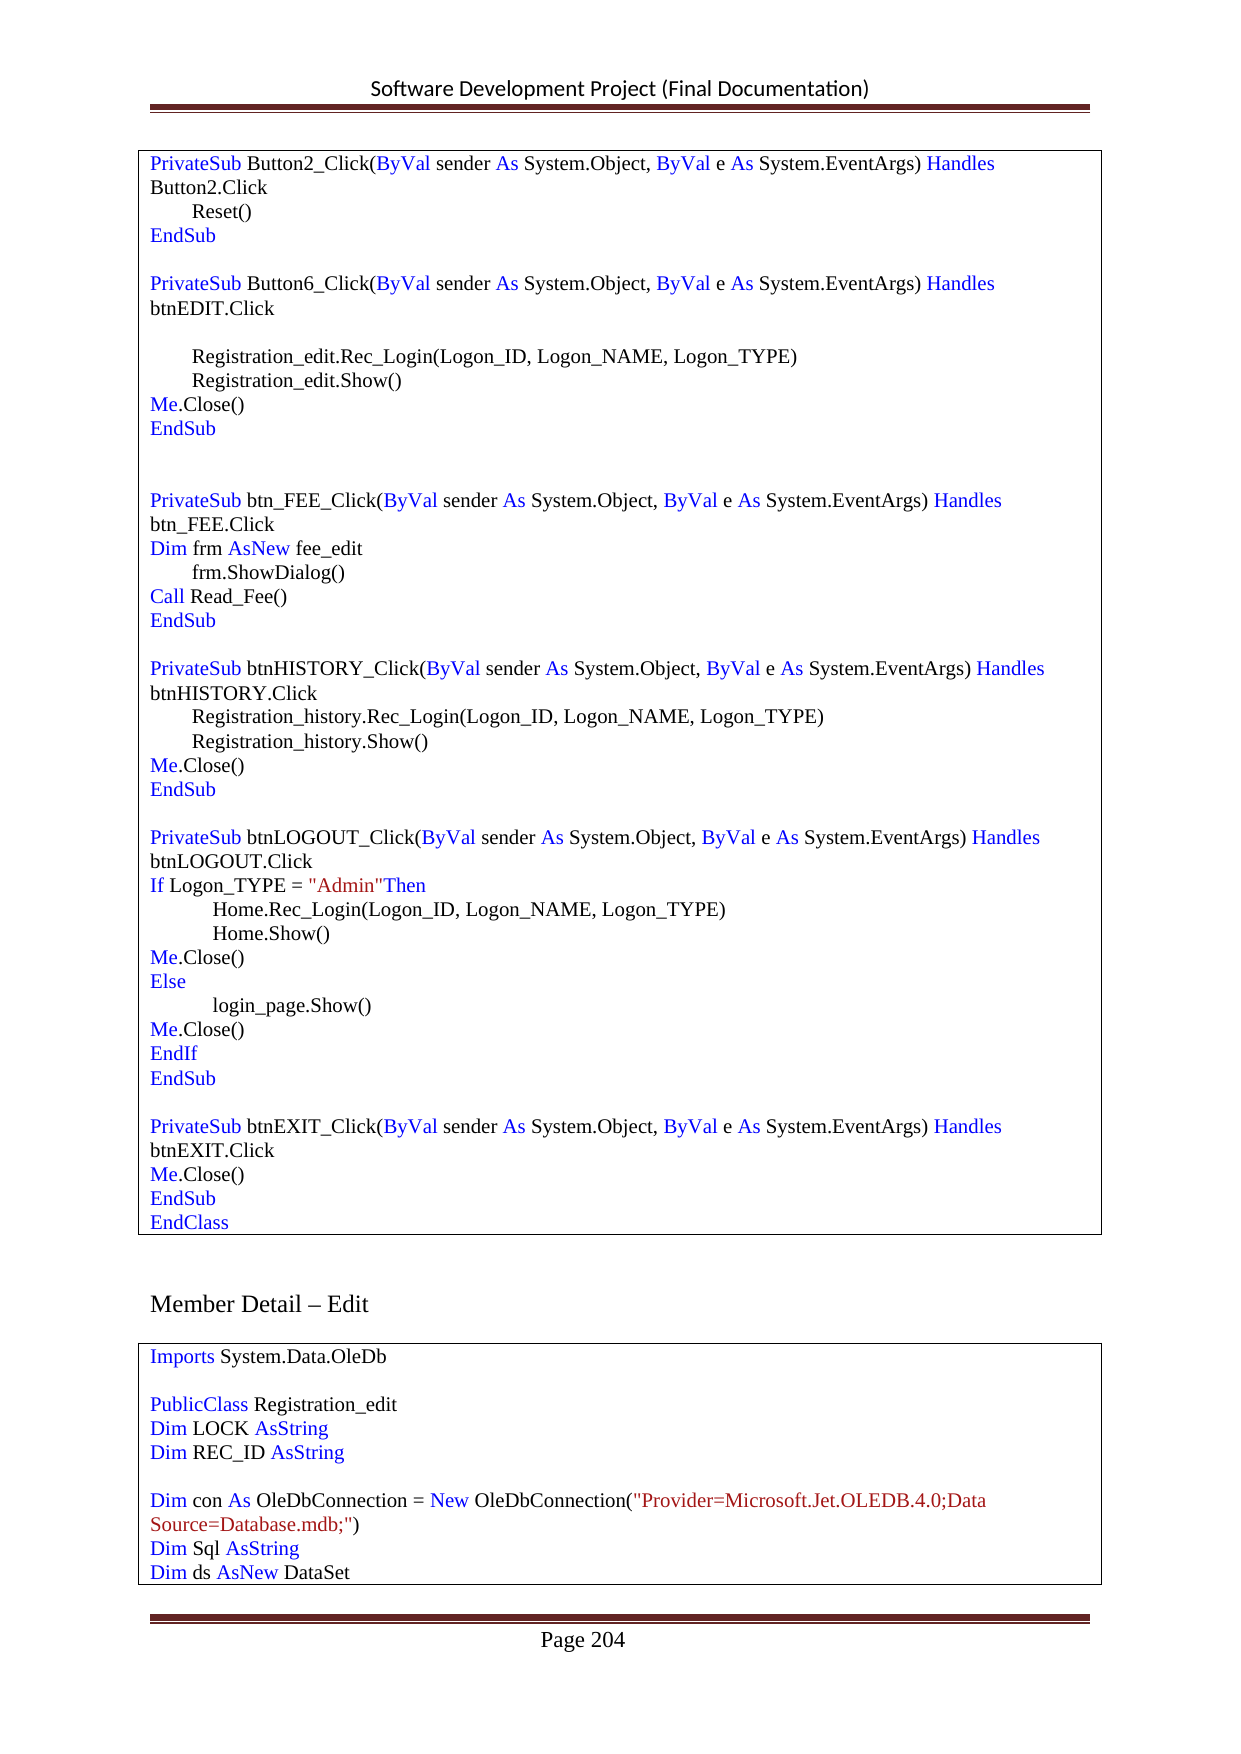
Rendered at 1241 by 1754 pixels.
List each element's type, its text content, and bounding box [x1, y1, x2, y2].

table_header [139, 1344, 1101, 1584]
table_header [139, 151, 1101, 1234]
text Member Detail – Edit [150, 1289, 1090, 1317]
